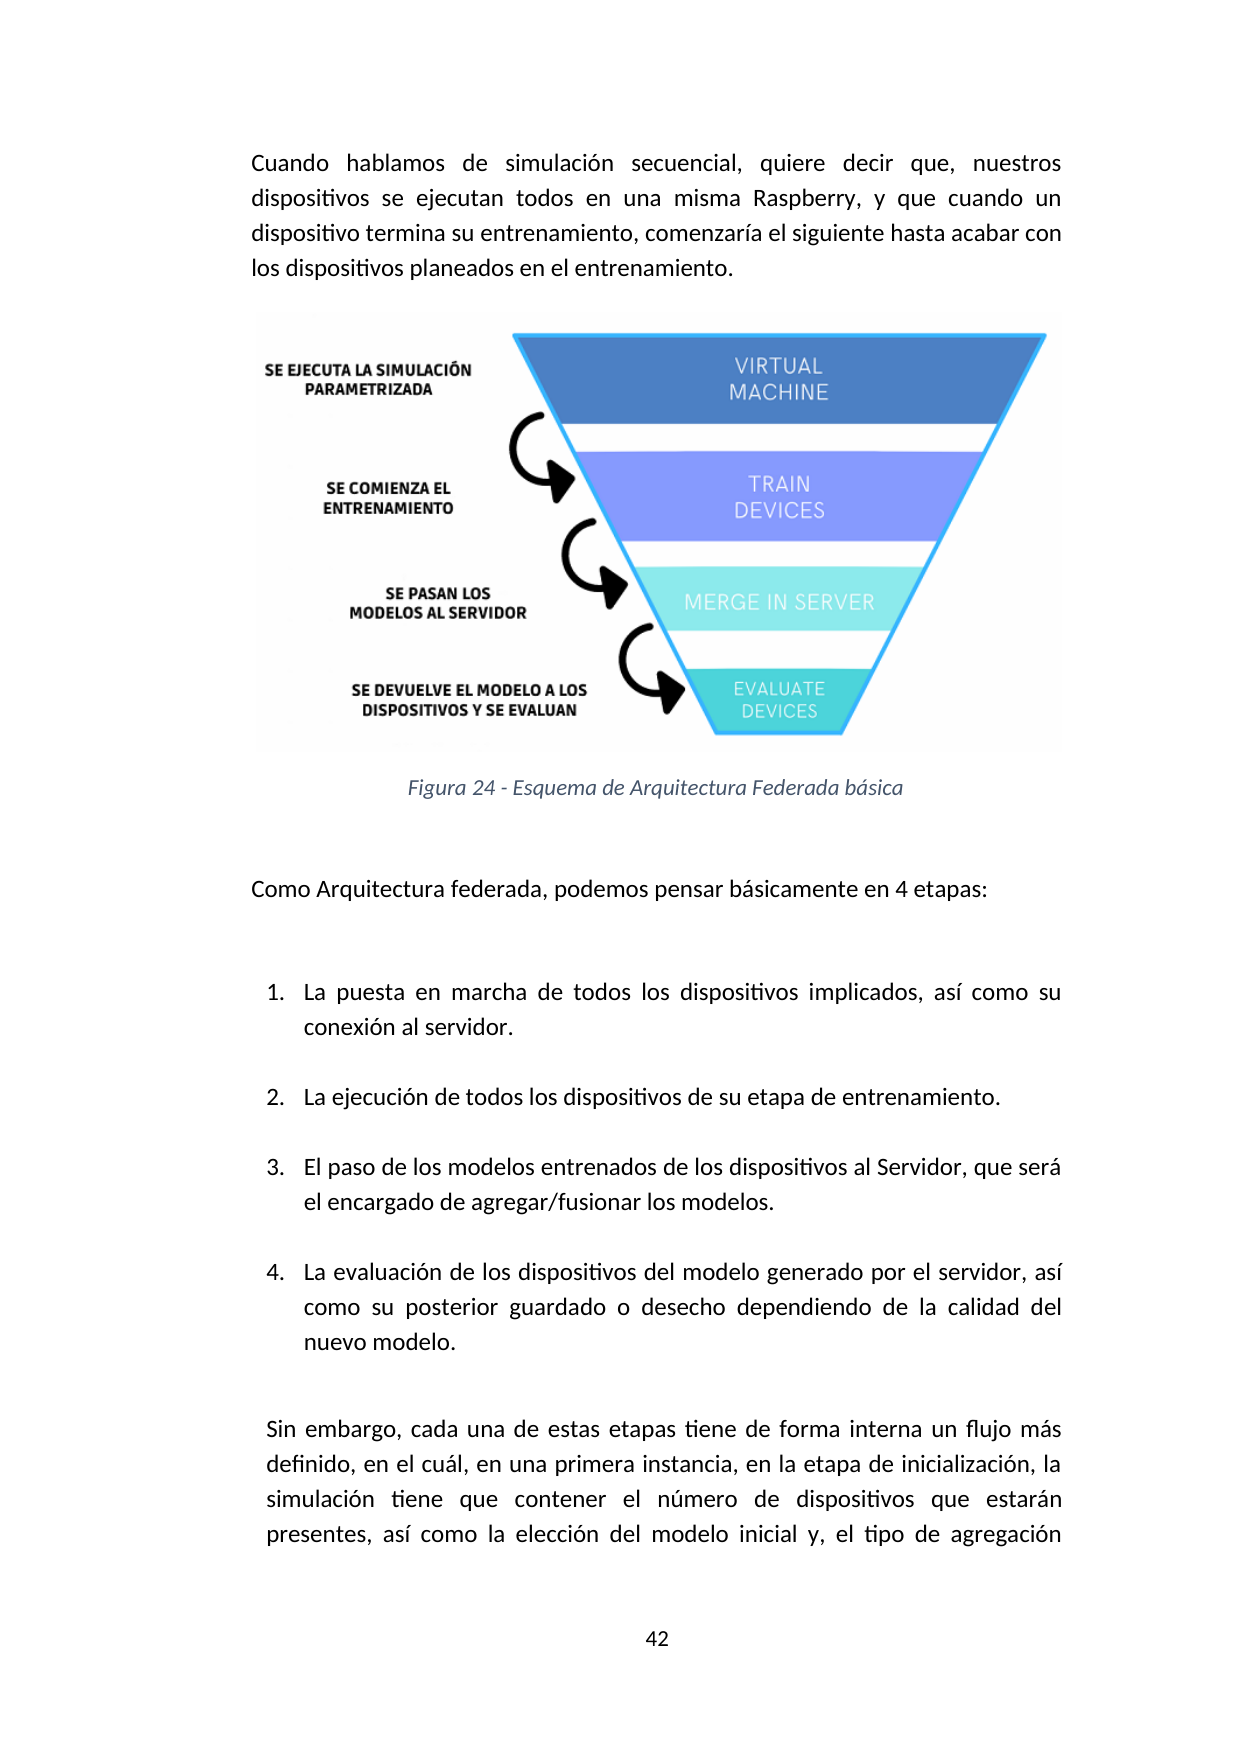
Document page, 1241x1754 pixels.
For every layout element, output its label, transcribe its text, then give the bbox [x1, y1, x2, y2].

text Como Arquitectura federada, podemos pensar básicamente en 4 etapas: [251, 873, 1063, 904]
list El paso de los modelos entrenados de los dispositivos al Servidor, que será el encargado de agregar/fusionar los modelos. [266, 1151, 1063, 1217]
picture [256, 312, 1063, 752]
list La puesta en marcha de todos los dispositivos implicados, así como su conexión al servidor. [266, 976, 1063, 1042]
list La ejecución de todos los dispositivos de su etapa de entrenamiento. [266, 1081, 1063, 1112]
list La evaluación de los dispositivos del modelo generado por el servidor, así como su posterior guardado o desecho dependiendo de la calidad del nuevo modelo. [266, 1256, 1063, 1357]
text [266, 1413, 1063, 1549]
text Cuando hablamos de simulación secuencial, quiere decir que, nuestros dispositivos se ejecutan todos en una misma Raspberry, y que cuando un dispositivo termina su entrenamiento, comenzaría el siguiente hasta acabar con los dispositivos planeados en el entrenamiento. [251, 148, 1063, 283]
